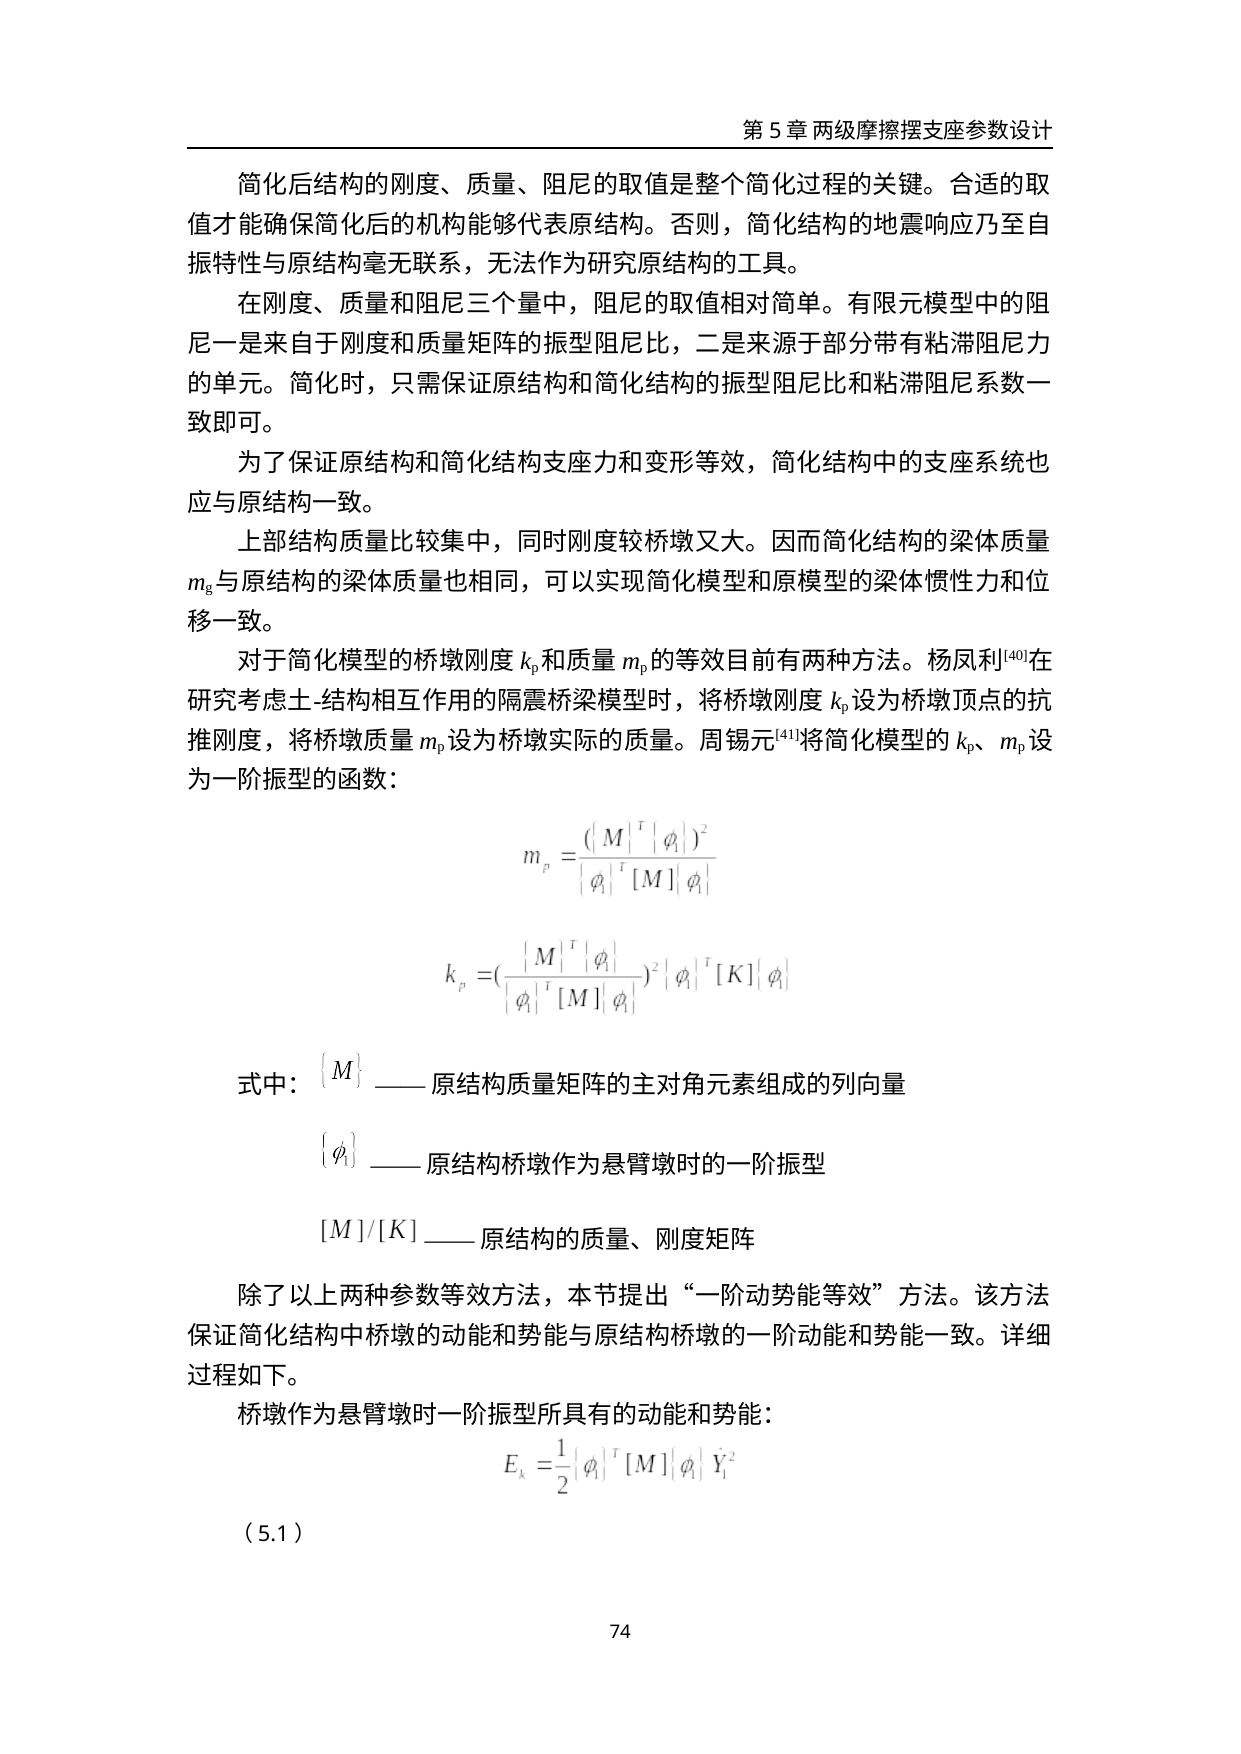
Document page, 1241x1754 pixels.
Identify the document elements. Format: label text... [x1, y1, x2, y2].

text —— 原结构的质量、刚度矩阵 [187, 1195, 1053, 1274]
text 简化后结构的刚度、质量、阻尼的取值是整个简化过程的关键。合适的取值才能确保简化后的机构能够代表原结构。否则，简化结构的地震响应乃至自振特性与原结构毫无联系，无法作为研究原结构的工具。 [187, 163, 1053, 282]
text 式中： —— 原结构质量矩阵的主对角元素组成的列向量 [187, 1036, 1053, 1115]
text 除了以上两种参数等效方法，本节提出“一阶动势能等效”方法。该方法保证简化结构中桥墩的动能和势能与原结构桥墩的一阶动能和势能一致。详细过程如下。 [187, 1274, 1053, 1393]
text —— 原结构桥墩作为悬臂墩时的一阶振型 [187, 1115, 1053, 1195]
text 上部结构质量比较集中，同时刚度较桥墩又大。因而简化结构的梁体质量mg与原结构的梁体质量也相同，可以实现简化模型和原模型的梁体惯性力和位移一致。 [187, 520, 1053, 639]
text 桥墩作为悬臂墩时一阶振型所具有的动能和势能： [187, 1393, 1053, 1433]
text 在刚度、质量和阻尼三个量中，阻尼的取值相对简单。有限元模型中的阻尼一是来自于刚度和质量矩阵的振型阻尼比，二是来源于部分带有粘滞阻尼力的单元。简化时，只需保证原结构和简化结构的振型阻尼比和粘滞阻尼系数一致即可。 [187, 282, 1053, 441]
text 对于简化模型的桥墩刚度kp和质量mp的等效目前有两种方法。杨凤利[40]在研究考虑土-结构相互作用的隔震桥梁模型时，将桥墩刚度kp设为桥墩顶点的抗推刚度，将桥墩质量mp设为桥墩实际的质量。周锡元[41]将简化模型的kp、mp设为一阶振型的函数： [187, 639, 1053, 798]
text 为了保证原结构和简化结构支座力和变形等效，简化结构中的支座系统也应与原结构一致。 [187, 441, 1053, 520]
